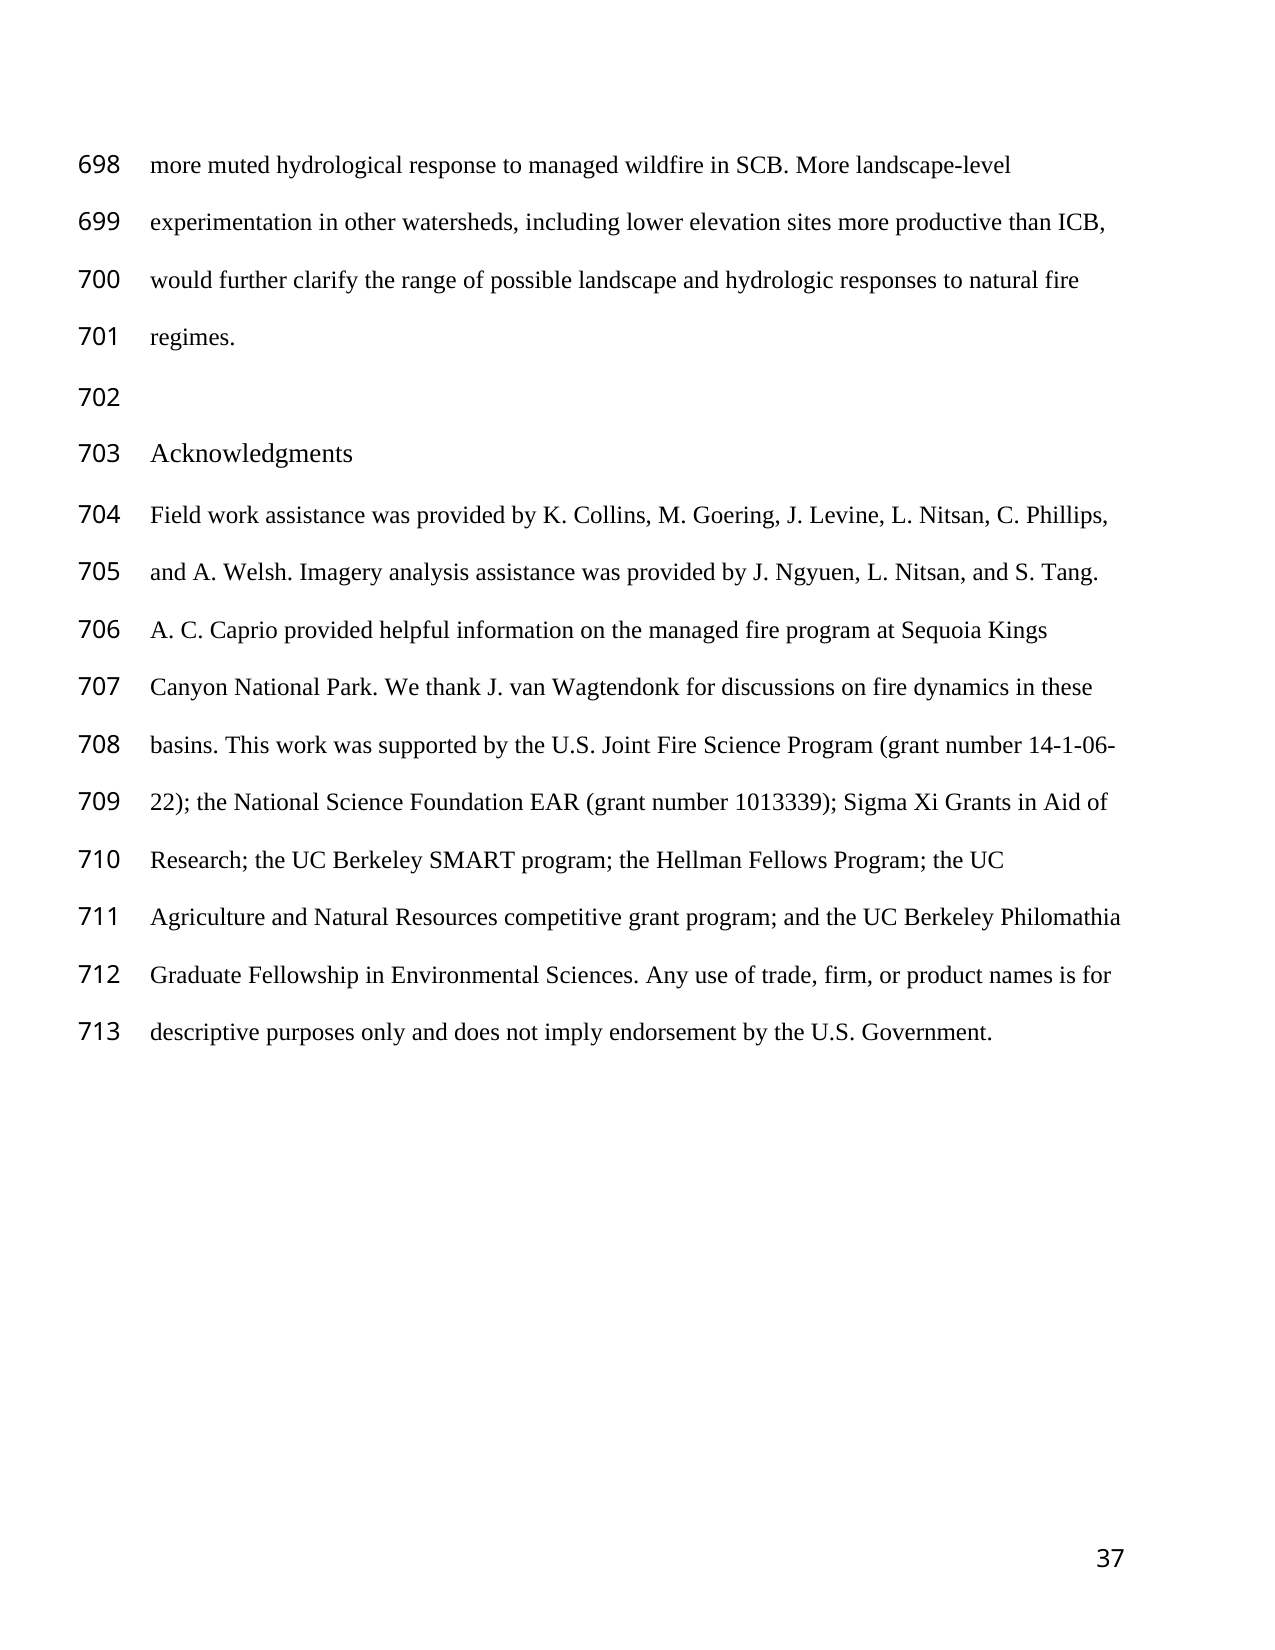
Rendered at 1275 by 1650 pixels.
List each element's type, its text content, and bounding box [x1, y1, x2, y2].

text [150, 150, 1125, 351]
text Acknowledgments [150, 437, 1125, 469]
text Field work assistance was provided by K. Collins, M. Goering, J. Levine, L. Nitsan, C. Phillips, and A. Welsh. Imagery analysis assistance was provided by J. Ngyuen, L. Nitsan, and S. Tang. A. C. Caprio provided helpful information on the managed fire program at Sequoia Kings Canyon National Park. We thank J. van Wagtendonk for discussions on fire dynamics in these basins. This work was supported by the U.S. Joint Fire Science Program (grant number 14-1-06-22); the National Science Foundation EAR (grant number 1013339); Sigma Xi Grants in Aid of Research; the UC Berkeley SMART program; the Hellman Fellows Program; the UC Agriculture and Natural Resources competitive grant program; and the UC Berkeley Philomathia Graduate Fellowship in Environmental Sciences. Any use of trade, firm, or product names is for descriptive purposes only and does not imply endorsement by the U.S. Government. [150, 500, 1125, 1046]
